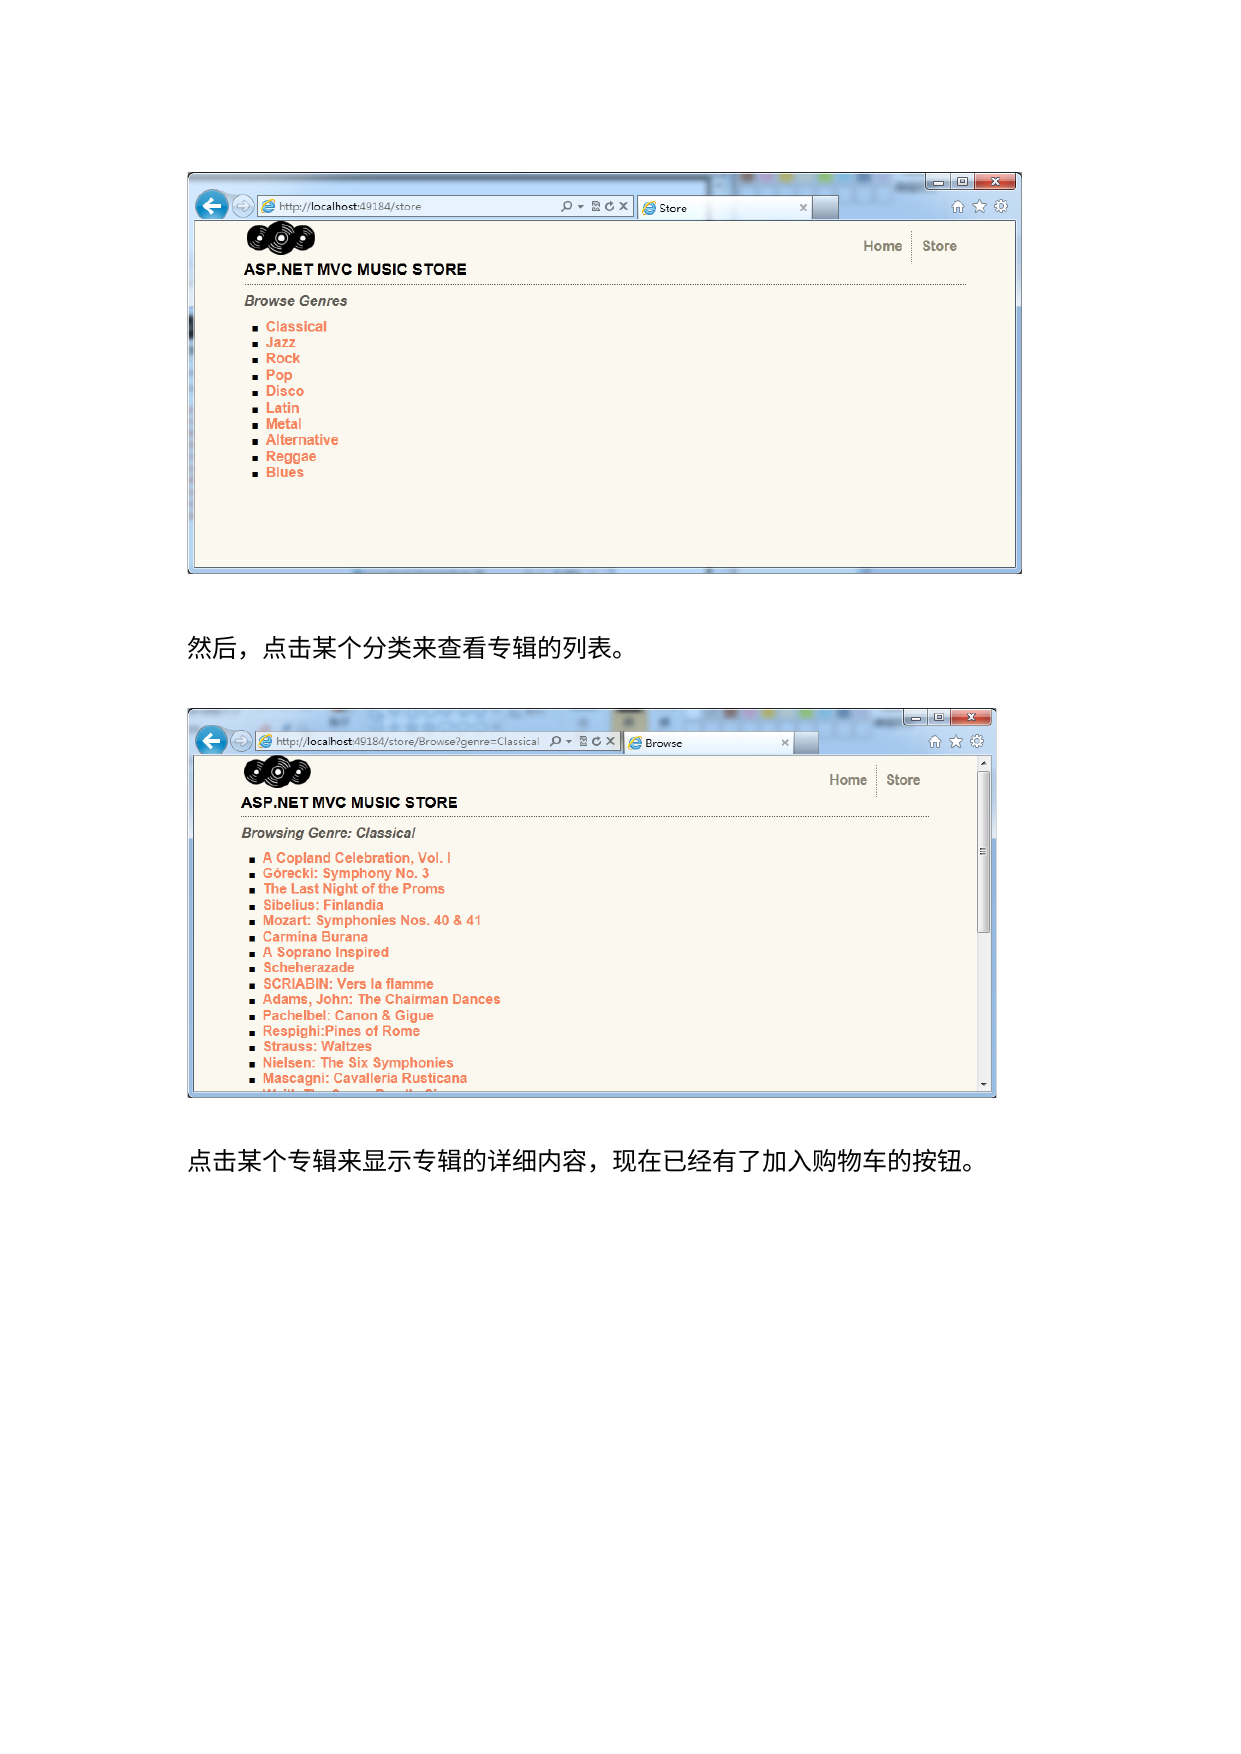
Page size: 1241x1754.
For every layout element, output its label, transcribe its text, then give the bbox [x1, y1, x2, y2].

picture [187, 708, 997, 1098]
text 然后，点击某个分类来查看专辑的列表。 [187, 614, 1053, 679]
text 点击某个专辑来显示专辑的详细内容，现在已经有了加入购物车的按钮。 [187, 1127, 1053, 1192]
picture [187, 172, 1022, 574]
